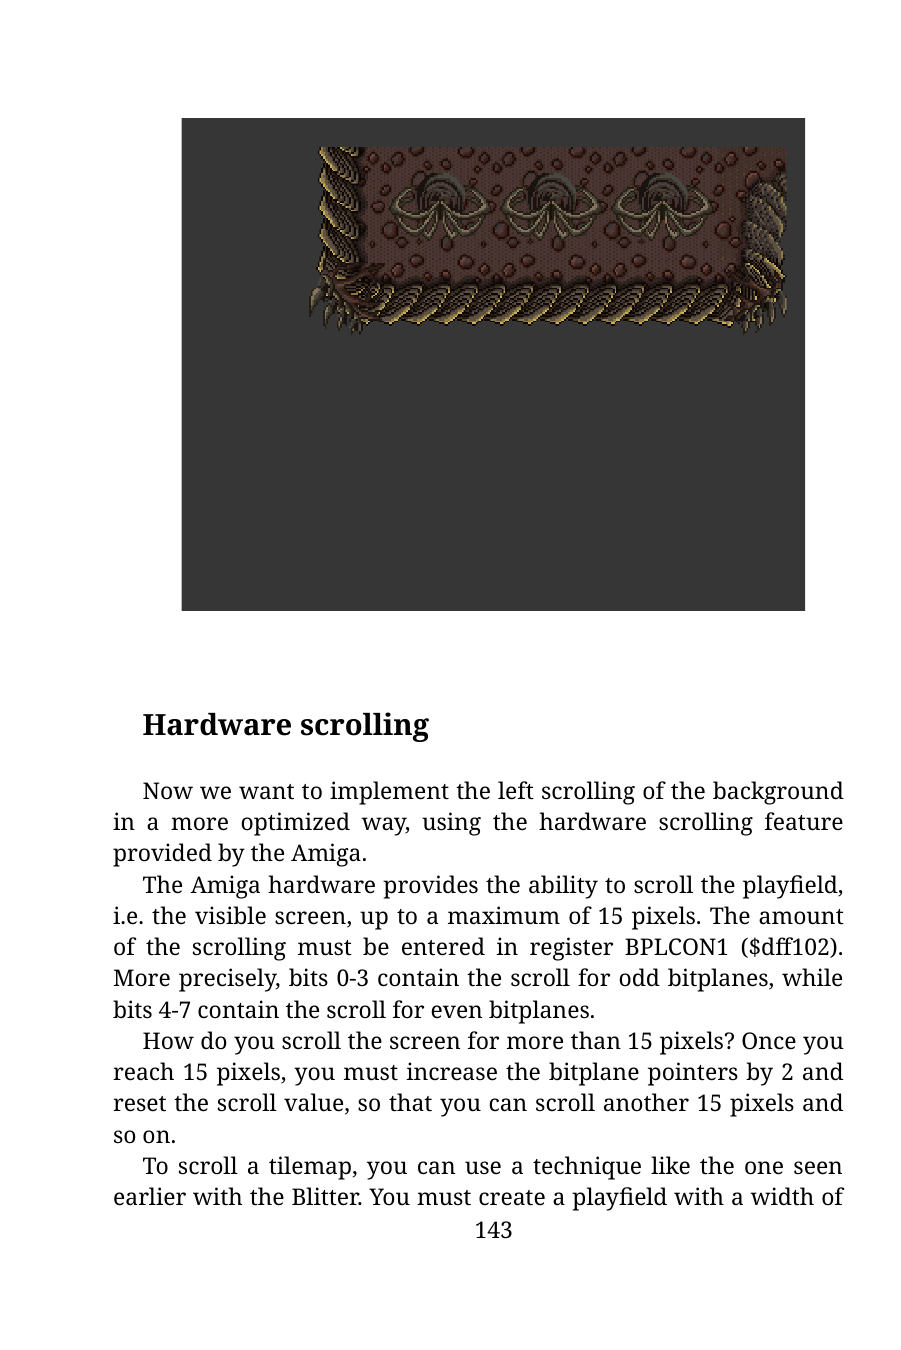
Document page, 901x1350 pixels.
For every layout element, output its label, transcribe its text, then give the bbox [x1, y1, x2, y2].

picture [181, 118, 806, 611]
subtitle Hardware scrolling [113, 704, 844, 743]
text The Amiga hardware provides the ability to scroll the playfield, i.e. the visible screen, up to a maximum of 15 pixels. The amount of the scrolling must be entered in register BPLCON1 ($dff102). More precisely, bits 0-3 contain the scroll for odd bitplanes, while bits 4-7 contain the scroll for even bitplanes. [113, 868, 844, 1025]
text Now we want to implement the left scrolling of the background in a more optimized way, using the hardware scrolling feature provided by the Amiga. [113, 775, 844, 868]
text How do you scroll the screen for more than 15 pixels? Once you reach 15 pixels, you must increase the bitplane pointers by 2 and reset the scroll value, so that you can scroll another 15 pixels and so on. [113, 1025, 844, 1150]
